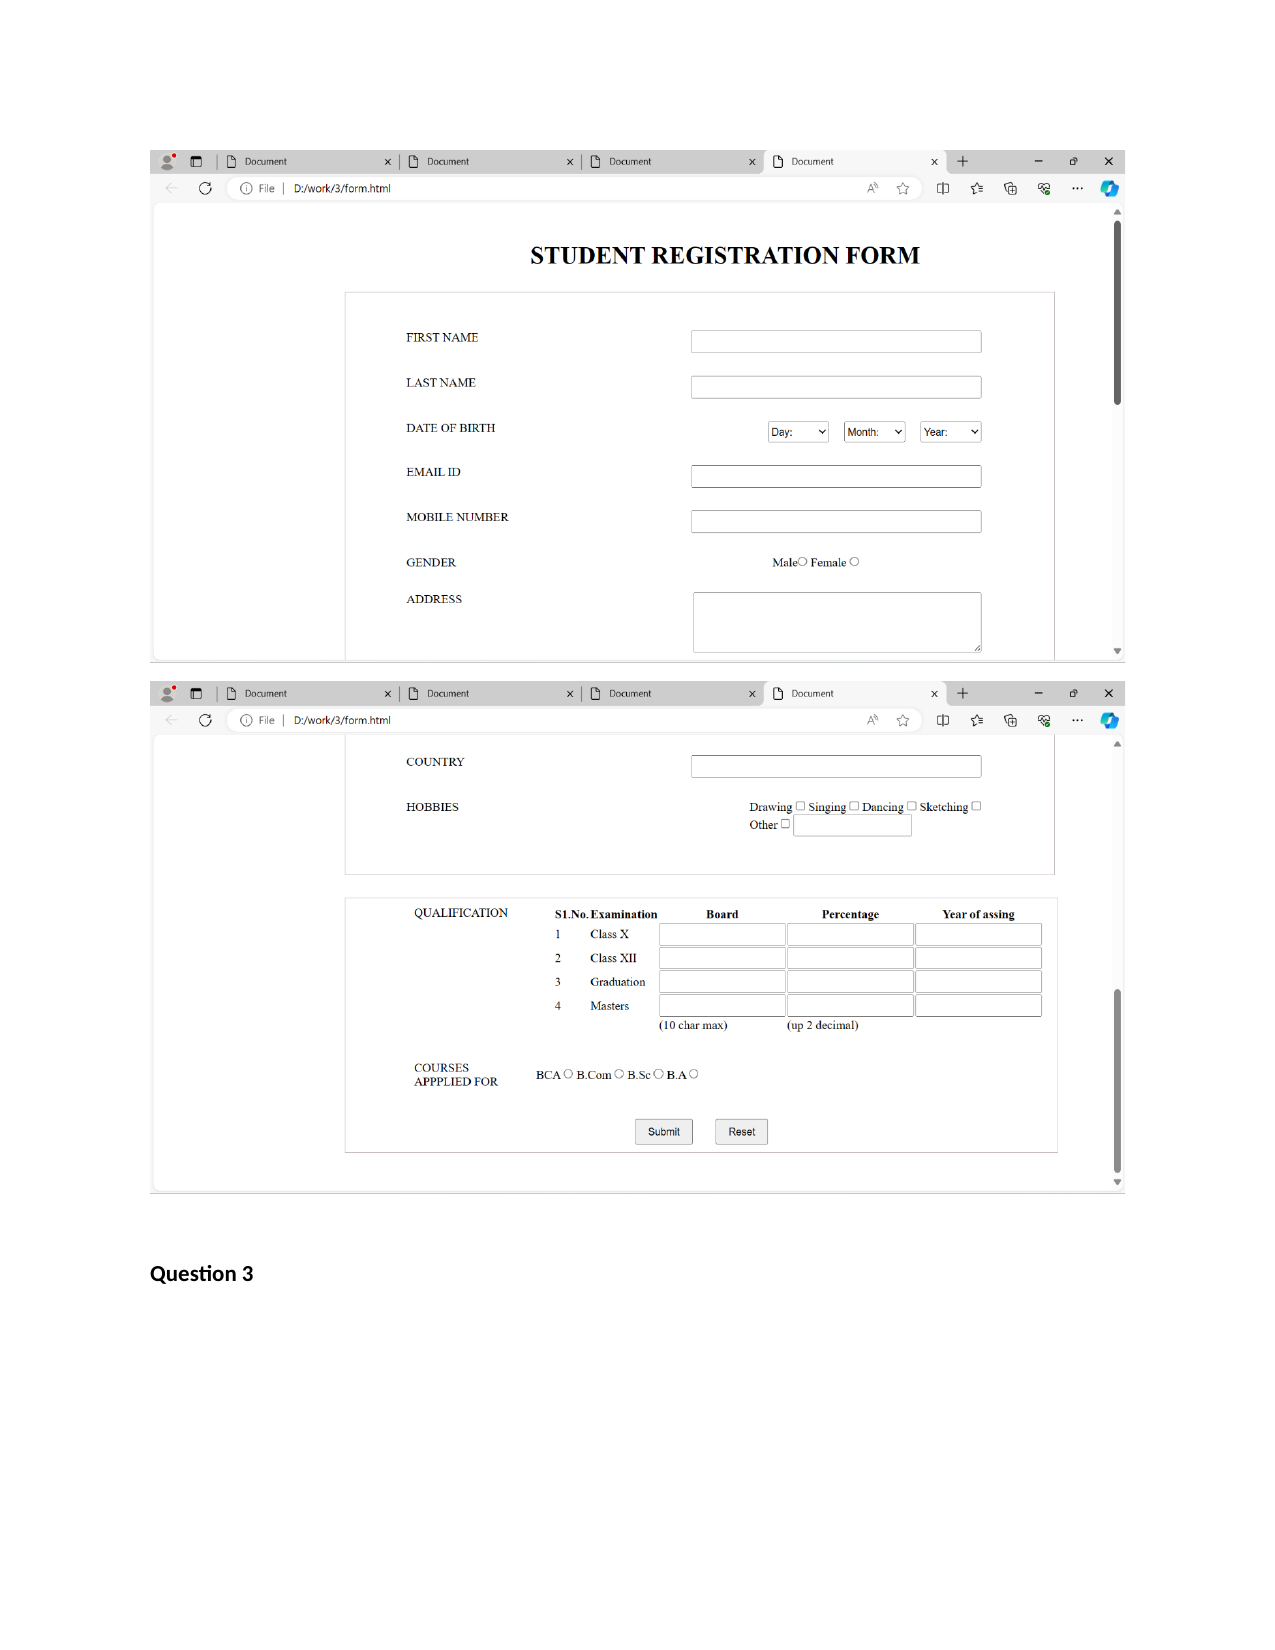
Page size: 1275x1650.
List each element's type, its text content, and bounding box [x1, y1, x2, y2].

picture [150, 681, 1125, 1194]
text Question 3 [150, 1259, 1125, 1287]
picture [150, 150, 1125, 663]
